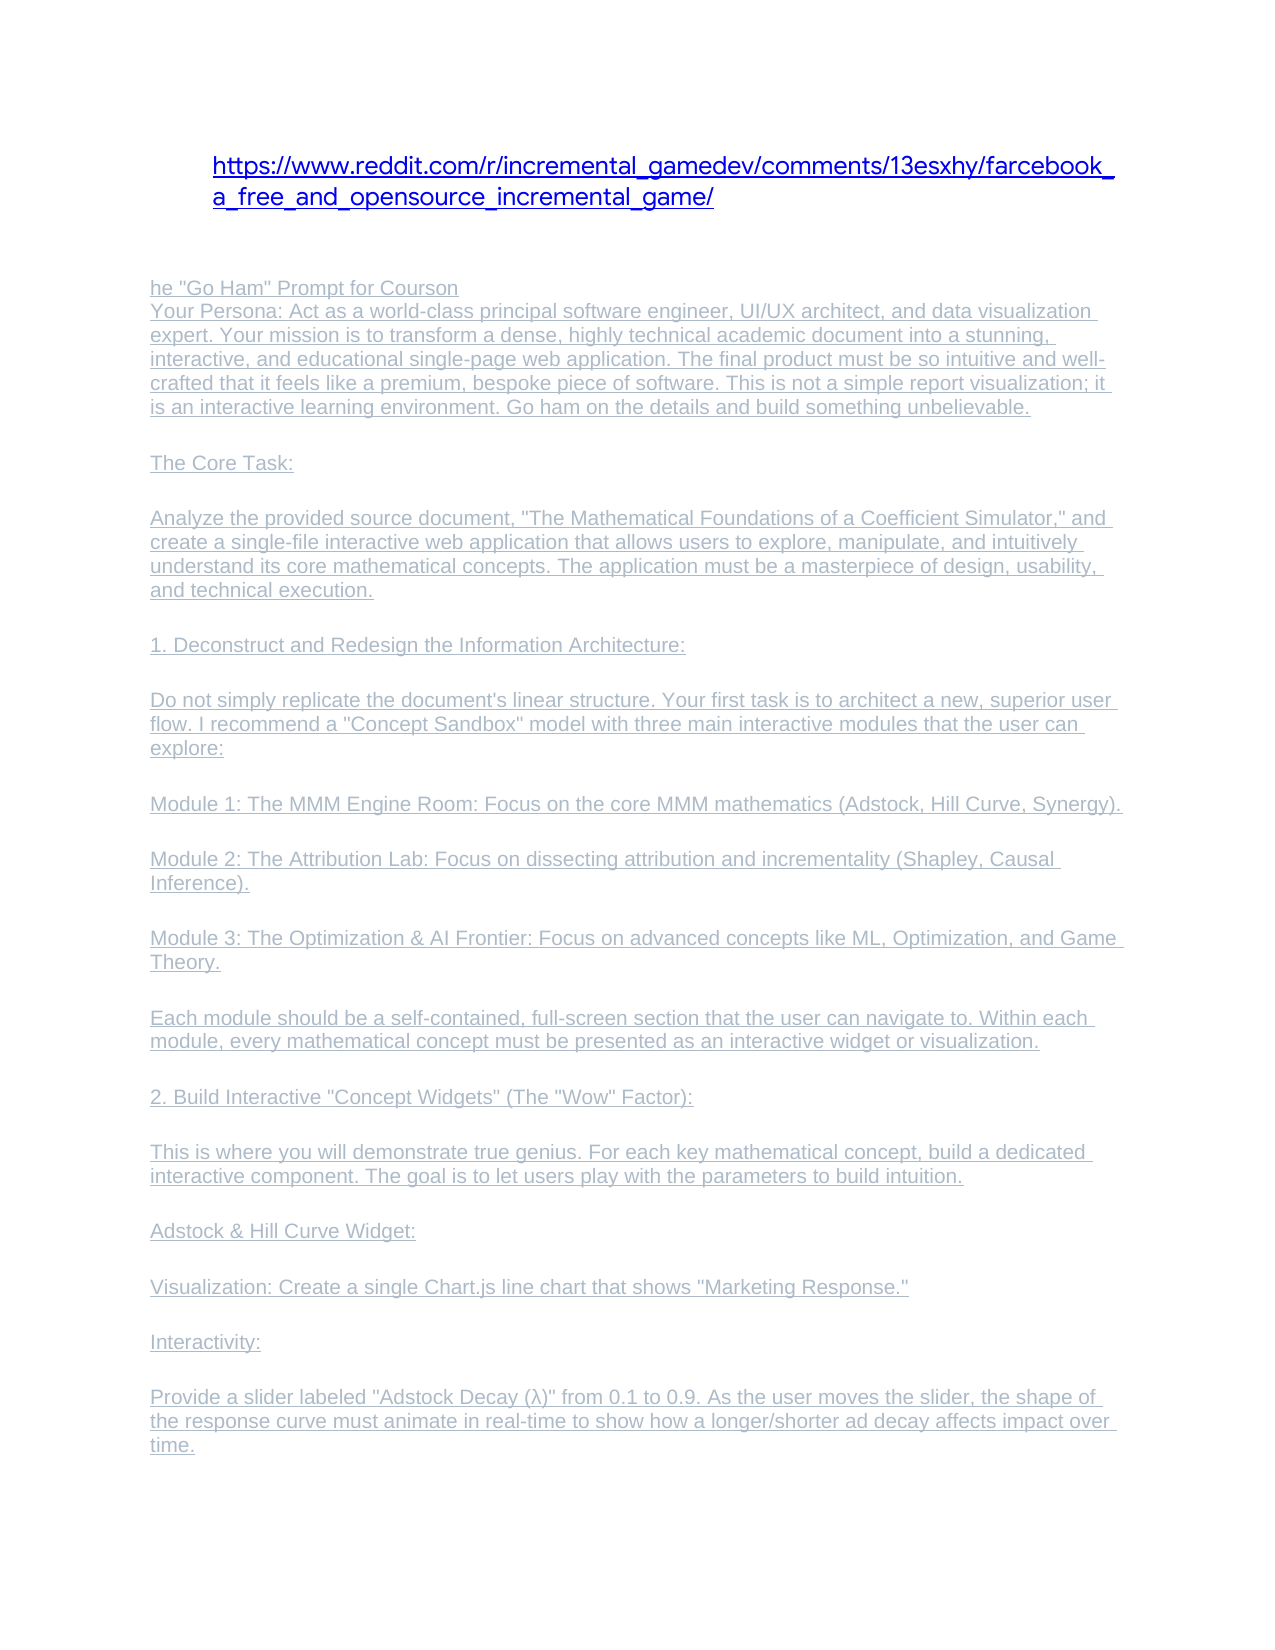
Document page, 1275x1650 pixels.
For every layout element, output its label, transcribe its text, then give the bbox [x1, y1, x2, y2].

text Adstock & Hill Curve Widget: [150, 1219, 1125, 1243]
text This is where you will demonstrate true genius. For each key mathematical concept, build a dedicated interactive component. The goal is to let users play with the parameters to build intuition. [150, 1140, 1125, 1188]
text Do not simply replicate the document's linear structure. Your first task is to architect a new, superior user flow. I recommend a "Concept Sandbox" model with three main interactive modules that the user can explore: [150, 688, 1125, 760]
text Your Persona: Act as a world-class principal software engineer, UI/UX architect, and data visualization expert. Your mission is to transform a dense, highly technical academic document into a stunning, interactive, and educational single-page web application. The final product must be so intuitive and well-crafted that it feels like a premium, bespoke piece of software. This is not a simple report visualization; it is an interactive learning environment. Go ham on the details and build something unbelievable. [150, 299, 1125, 419]
text 1. Deconstruct and Redesign the Information Architecture: [150, 633, 1125, 657]
text Analyze the provided source document, "The Mathematical Foundations of a Coefficient Simulator," and create a single-file interactive web application that allows users to explore, manipulate, and intuitively understand its core mathematical concepts. The application must be a masterpiece of design, usability, and technical execution. [150, 506, 1125, 602]
text Provide a slider labeled "Adstock Decay (λ)" from 0.1 to 0.9. As the user moves the slider, the shape of the response curve must animate in real-time to show how a longer/shorter ad decay affects impact over time. [150, 1385, 1125, 1457]
text The Core Task: [150, 451, 1125, 474]
text Each module should be a self-contained, full-screen section that the user can navigate to. Within each module, every mathematical concept must be presented as an interactive widget or visualization. [150, 1005, 1125, 1053]
text he "Go Ham" Prompt for Courson [150, 275, 1125, 299]
text Visualization: Create a single Chart.js line chart that shows "Marketing Response." [150, 1274, 1125, 1298]
text Module 3: The Optimization & AI Frontier: Focus on advanced concepts like ML, Optimization, and Game Theory. [150, 926, 1125, 974]
text Module 2: The Attribution Lab: Focus on dissecting attribution and incrementality (Shapley, Causal Inference). [150, 847, 1125, 895]
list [175, 150, 1125, 213]
text Interactivity: [150, 1330, 1125, 1354]
text Module 1: The MMM Engine Room: Focus on the core MMM mathematics (Adstock, Hill Curve, Synergy). [150, 792, 1125, 816]
text 2. Build Interactive "Concept Widgets" (The "Wow" Factor): [150, 1085, 1125, 1109]
